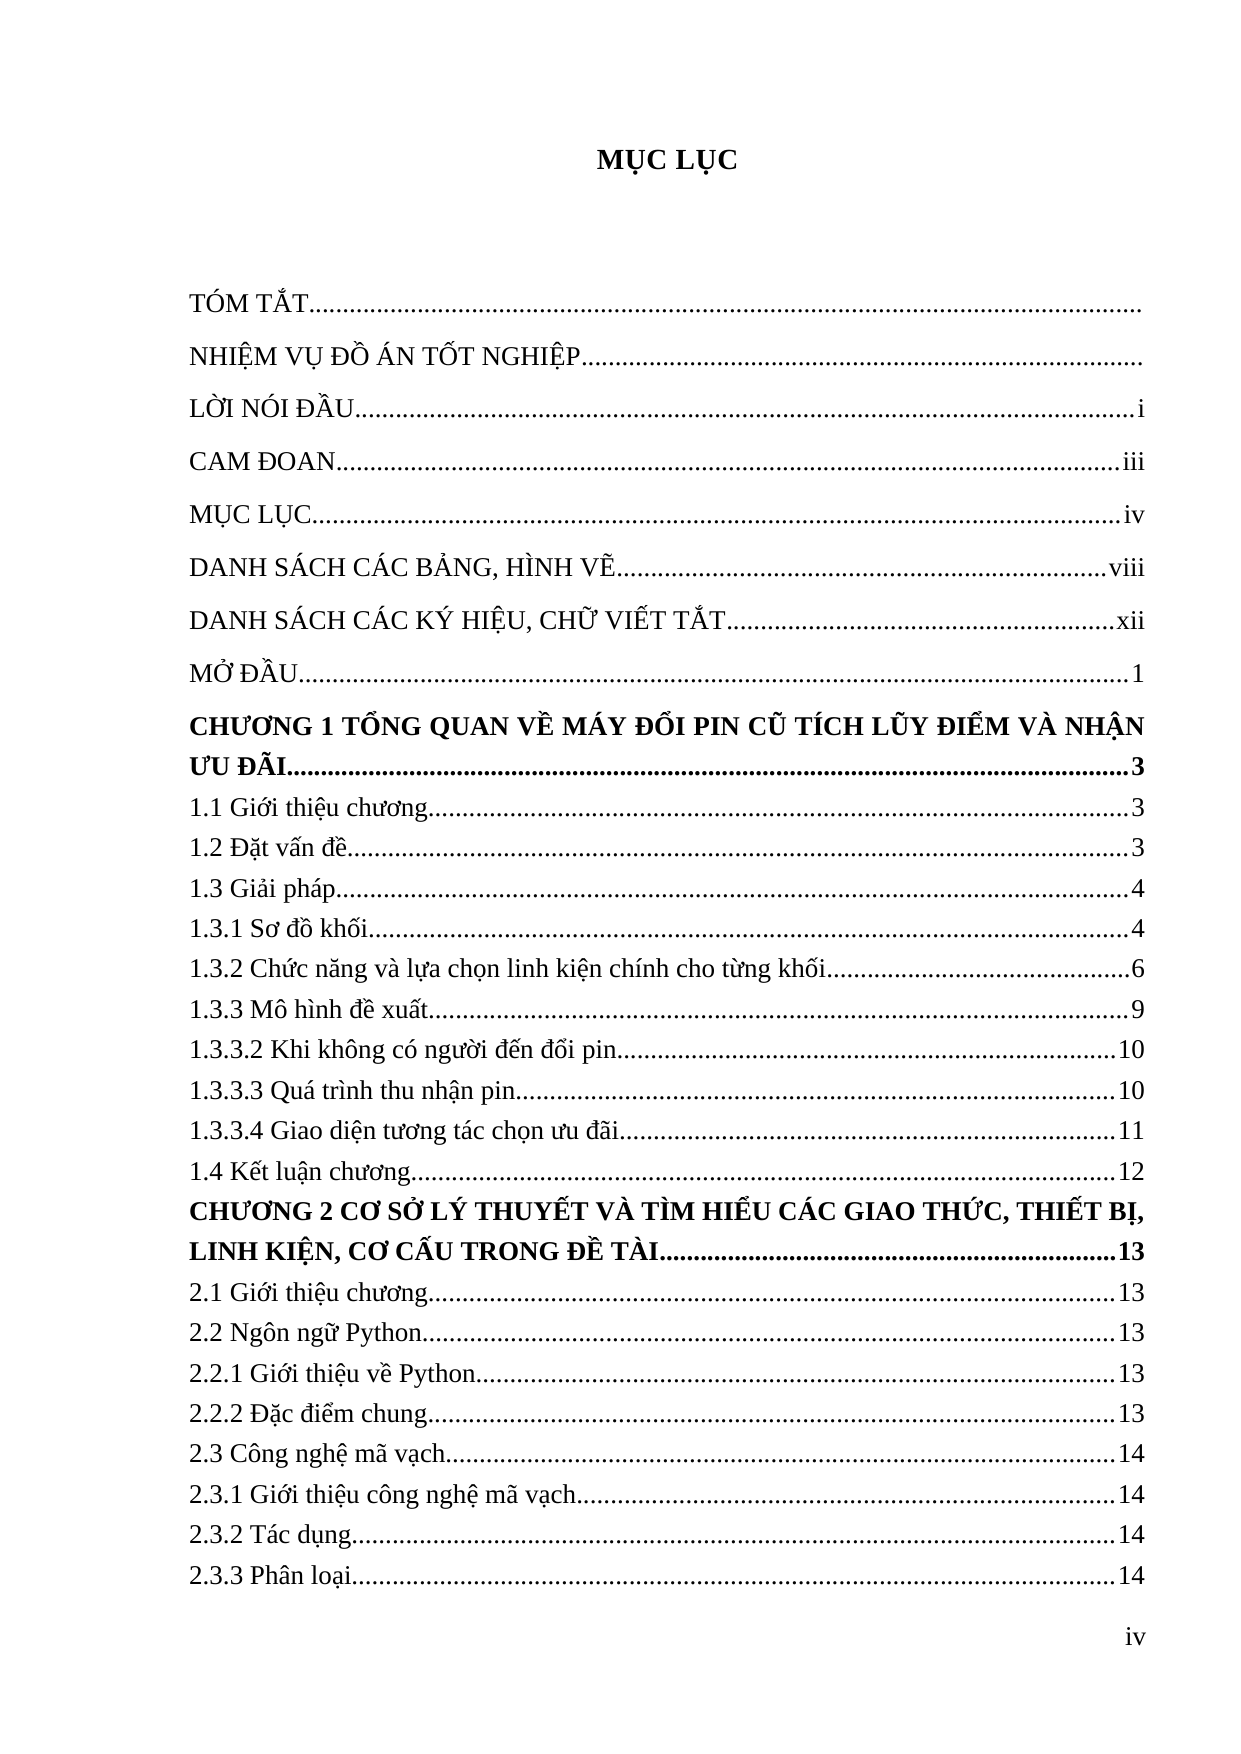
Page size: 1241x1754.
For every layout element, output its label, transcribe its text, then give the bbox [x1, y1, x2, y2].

title MỤC LỤC [189, 142, 1146, 176]
